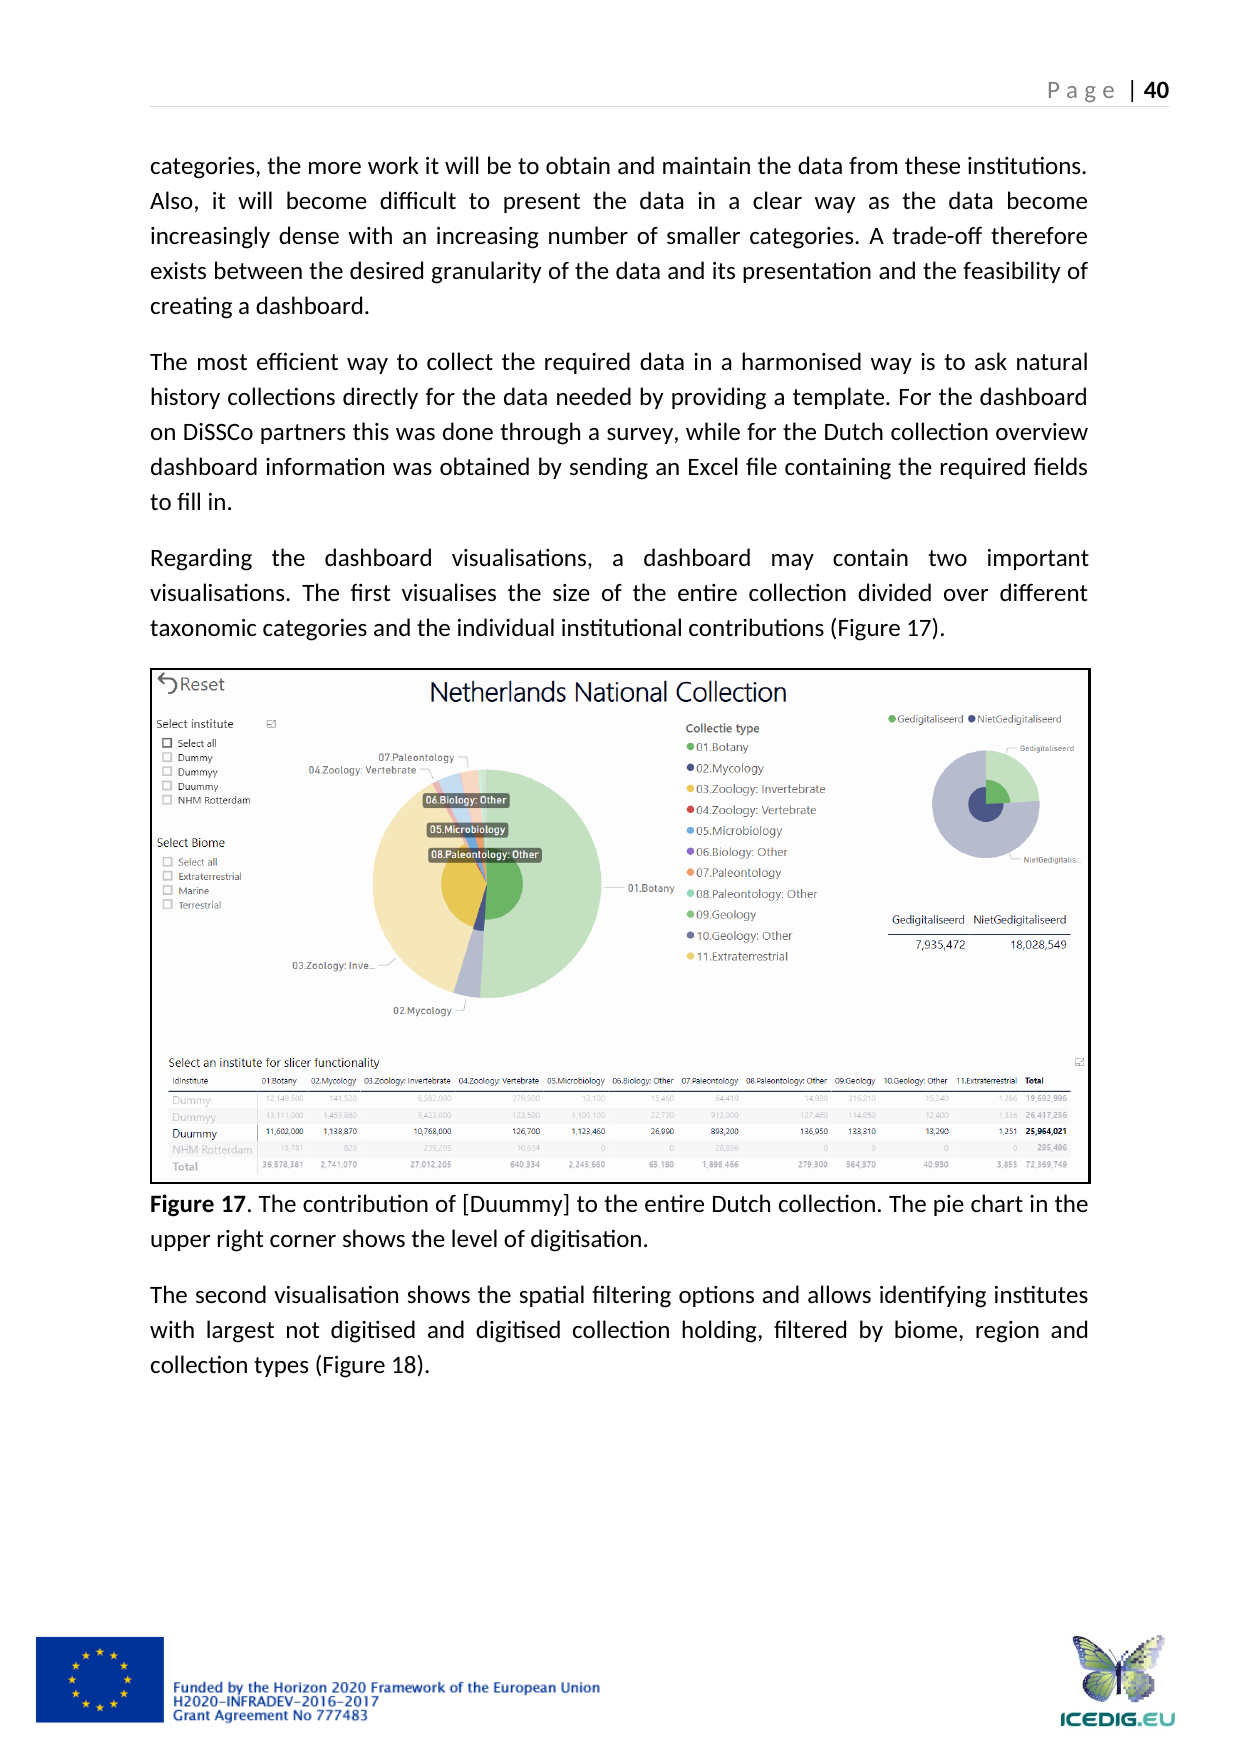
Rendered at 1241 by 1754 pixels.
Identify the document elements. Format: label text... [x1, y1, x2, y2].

picture [1058, 1623, 1176, 1741]
text Figure 17. The contribution of [Duummy] to the entire Dutch collection. The pie chart in the upper right corner shows the level of digitisation. [150, 1188, 1090, 1253]
text Regarding the dashboard visualisations, a dashboard may contain two important visualisations. The first visualises the size of the entire collection divided over different taxonomic categories and the individual institutional contributions (Figure 17). [150, 542, 1090, 642]
text The most efficient way to collect the required data in a harmonised way is to ask natural history collections directly for the data needed by providing a template. For the dashboard on DiSSCo partners this was done through a survey, while for the Dutch collection overview dashboard information was obtained by sending an Excel file containing the required fields to fill in. [150, 346, 1090, 516]
picture [13, 1617, 617, 1740]
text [150, 150, 1090, 321]
picture [152, 670, 1088, 1182]
text The second visualisation shows the spatial filtering options and allows identifying institutes with largest not digitised and digitised collection holding, filtered by biome, region and collection types (Figure 18). [150, 1279, 1090, 1379]
